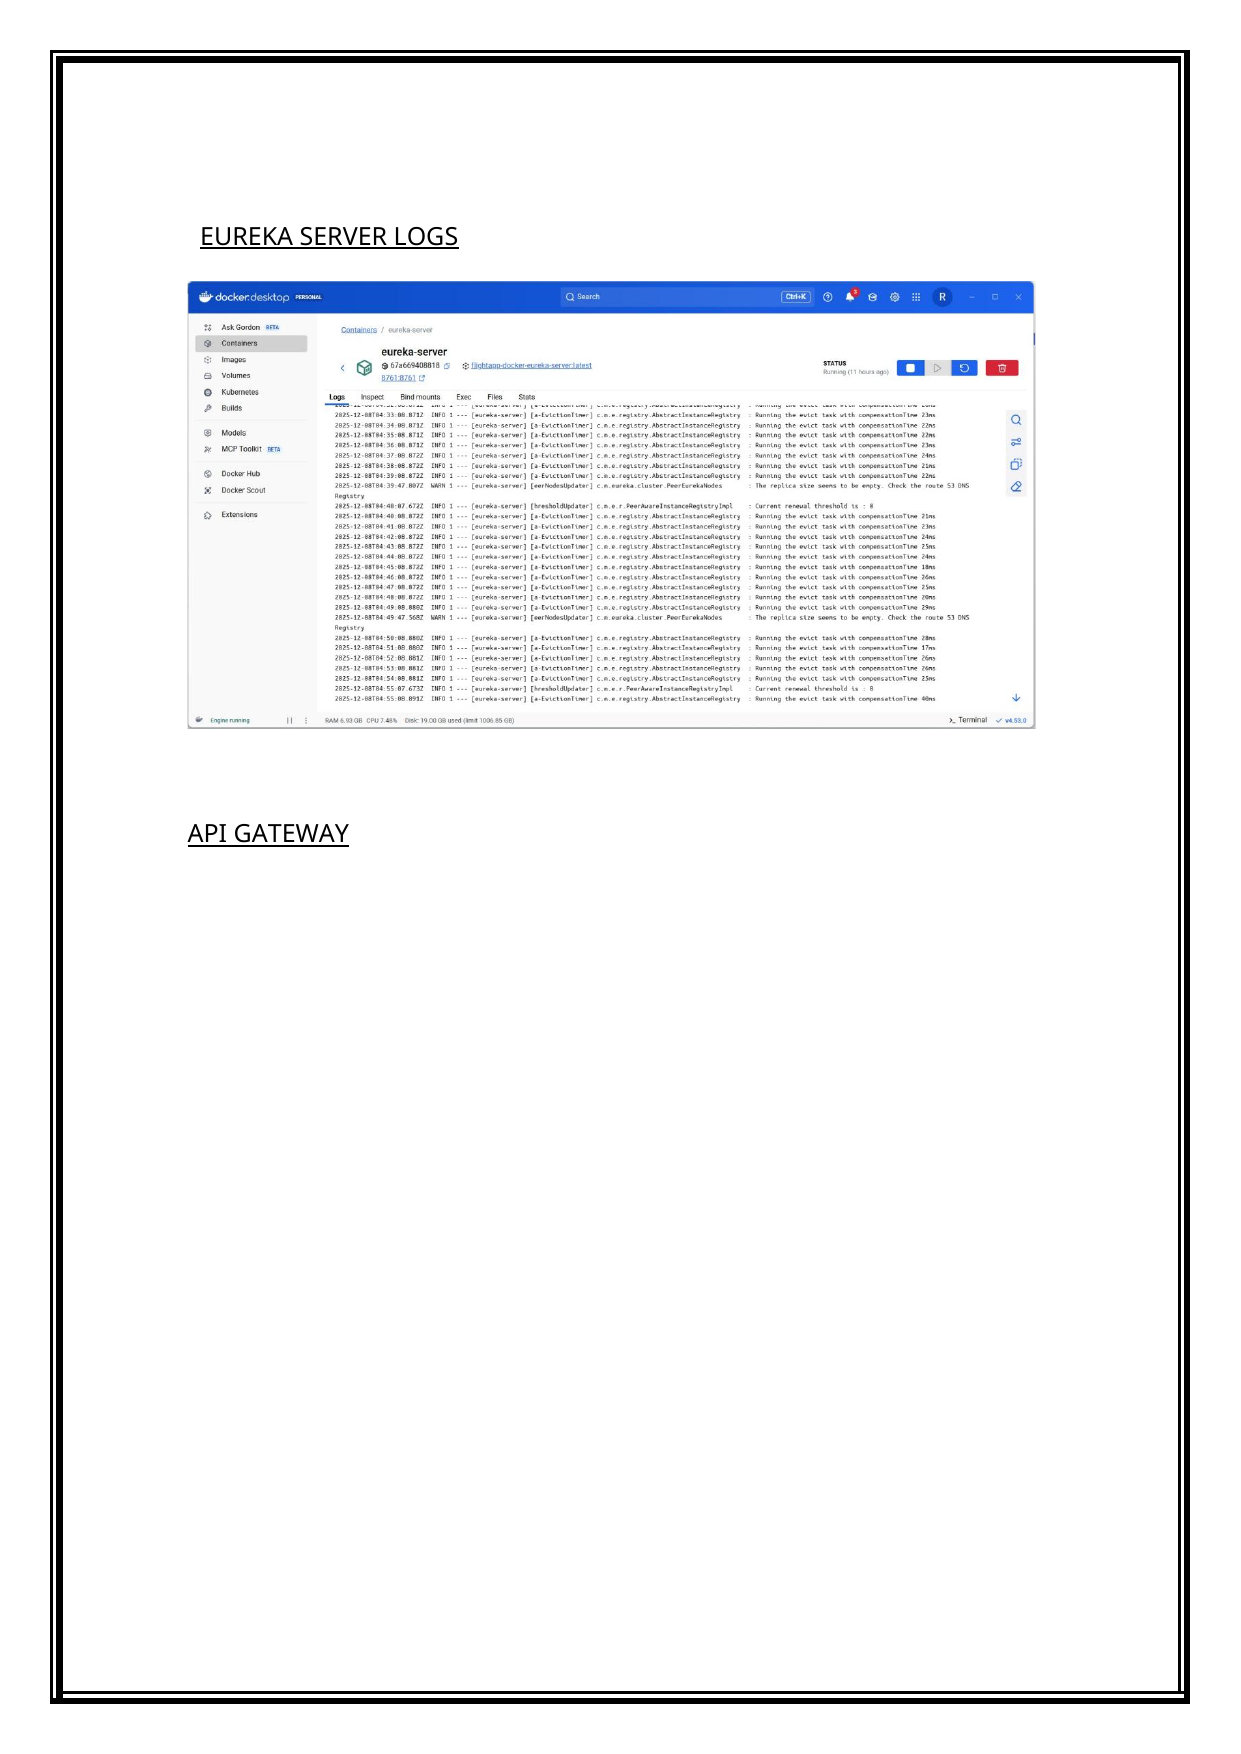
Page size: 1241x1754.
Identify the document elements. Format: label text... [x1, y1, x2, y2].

picture [187, 281, 1036, 729]
list EUREKA SERVER LOGS [187, 218, 1053, 252]
text API GATEWAY [187, 816, 1053, 850]
